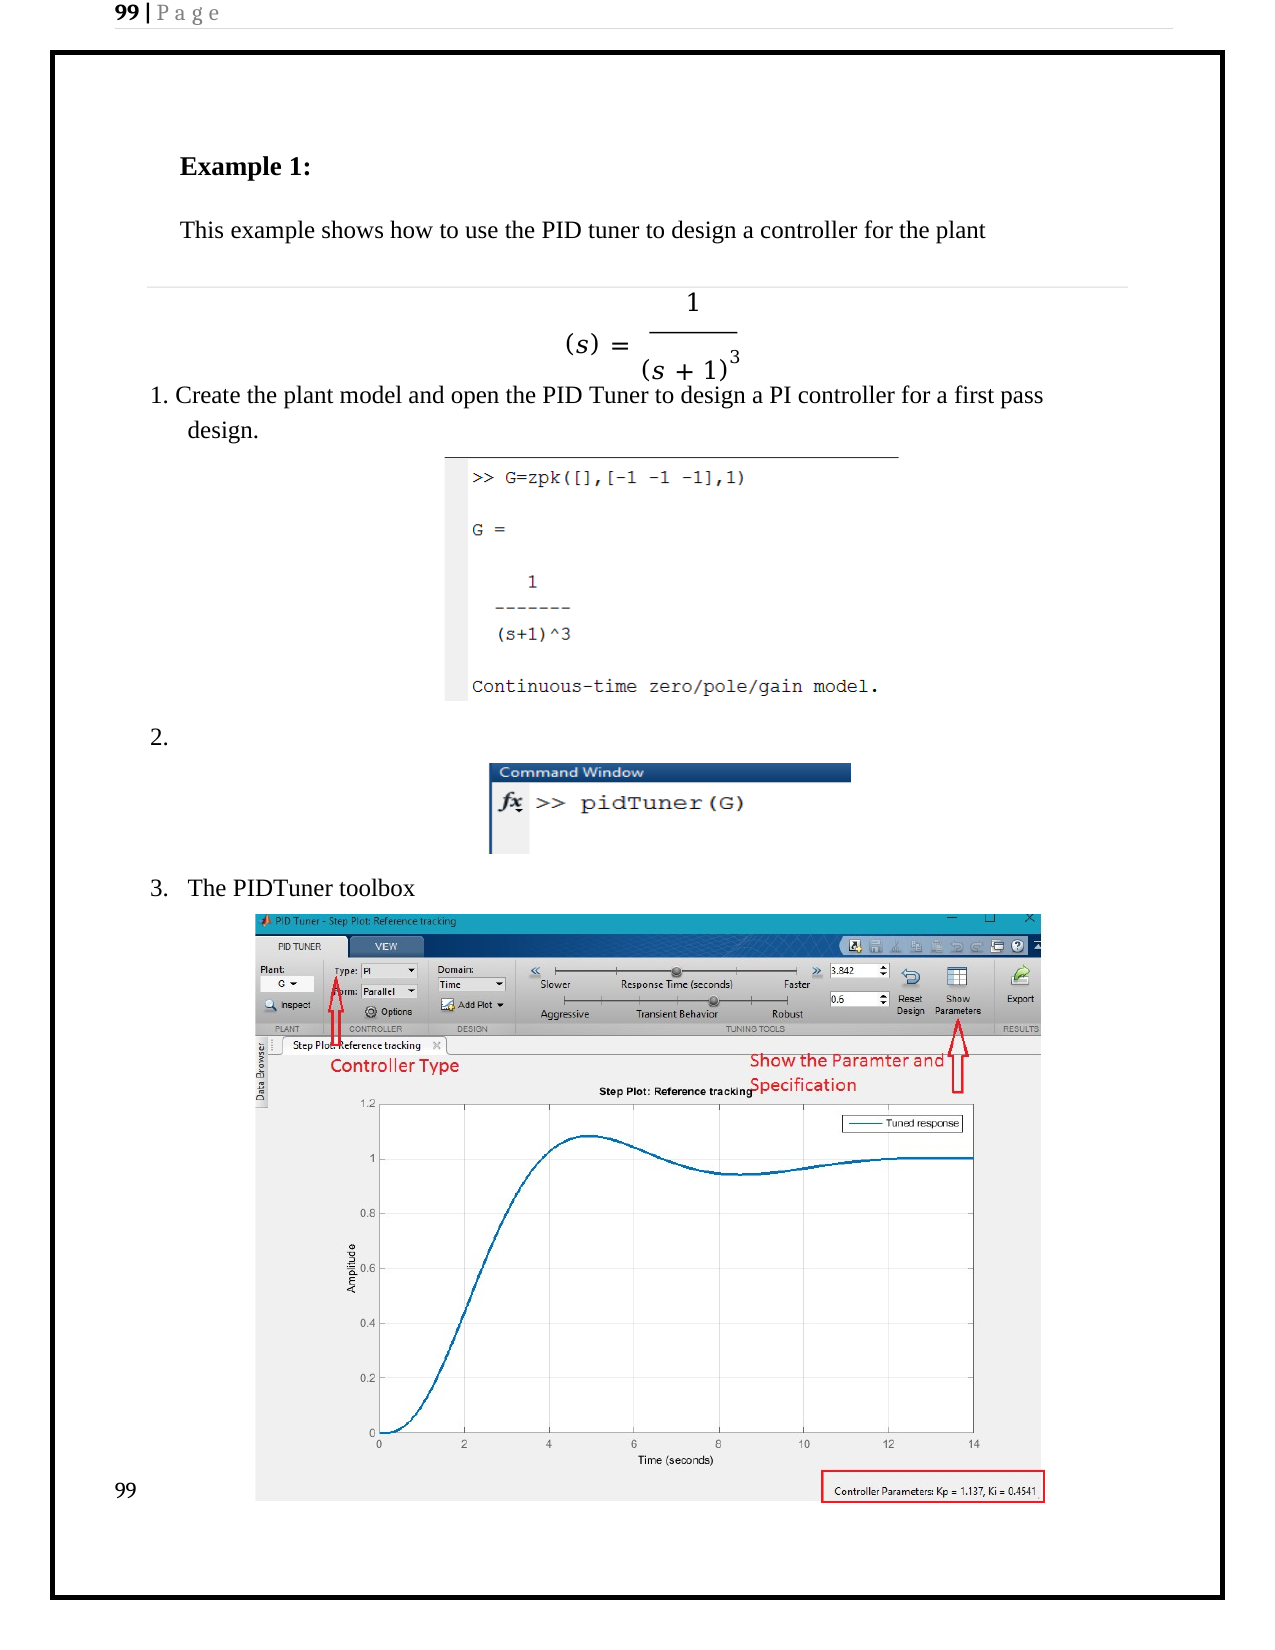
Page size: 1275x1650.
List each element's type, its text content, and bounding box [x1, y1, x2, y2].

picture [255, 914, 1045, 1503]
text This example shows how to use the PID tuner to design a controller for the plant [179, 215, 1173, 244]
text 1. Create the plant model and open the PID Tuner to design a PI controller for a first pass design. [150, 381, 1093, 444]
text 1 [214, 287, 1173, 316]
list The PIDTuner toolbox [150, 873, 1173, 902]
picture [488, 763, 851, 854]
text (𝑠) = (𝑠 + 1)3 [150, 316, 1154, 363]
subtitle Example 1: [179, 150, 1173, 181]
picture [444, 457, 899, 701]
